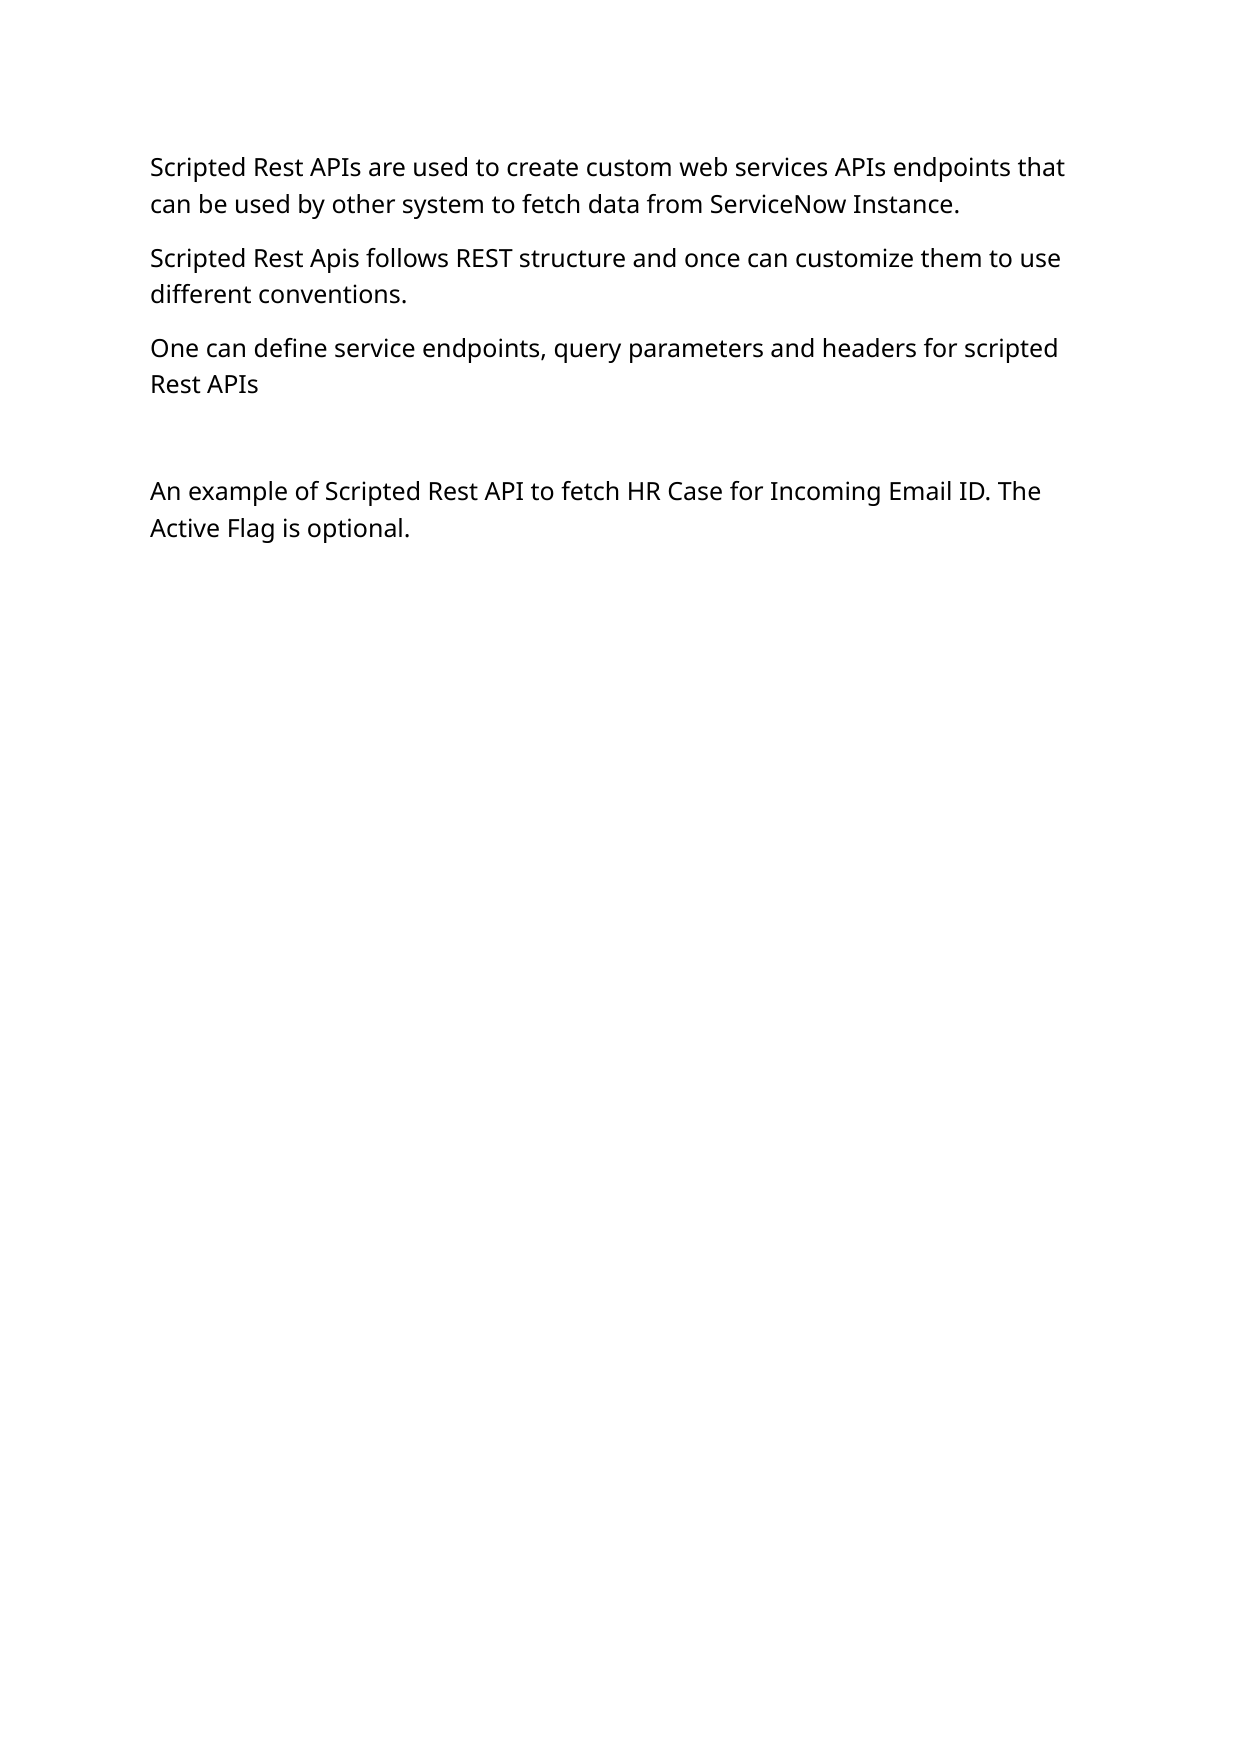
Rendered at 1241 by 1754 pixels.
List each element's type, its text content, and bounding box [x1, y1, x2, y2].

text Scripted Rest Apis follows REST structure and once can customize them to use different conventions. [150, 240, 1090, 311]
text One can define service endpoints, query parameters and headers for scripted Rest APIs [150, 330, 1090, 401]
text An example of Scripted Rest API to fetch HR Case for Incoming Email ID. The Active Flag is optional. [150, 474, 1090, 545]
text Scripted Rest APIs are used to create custom web services APIs endpoints that can be used by other system to fetch data from ServiceNow Instance. [150, 150, 1090, 221]
